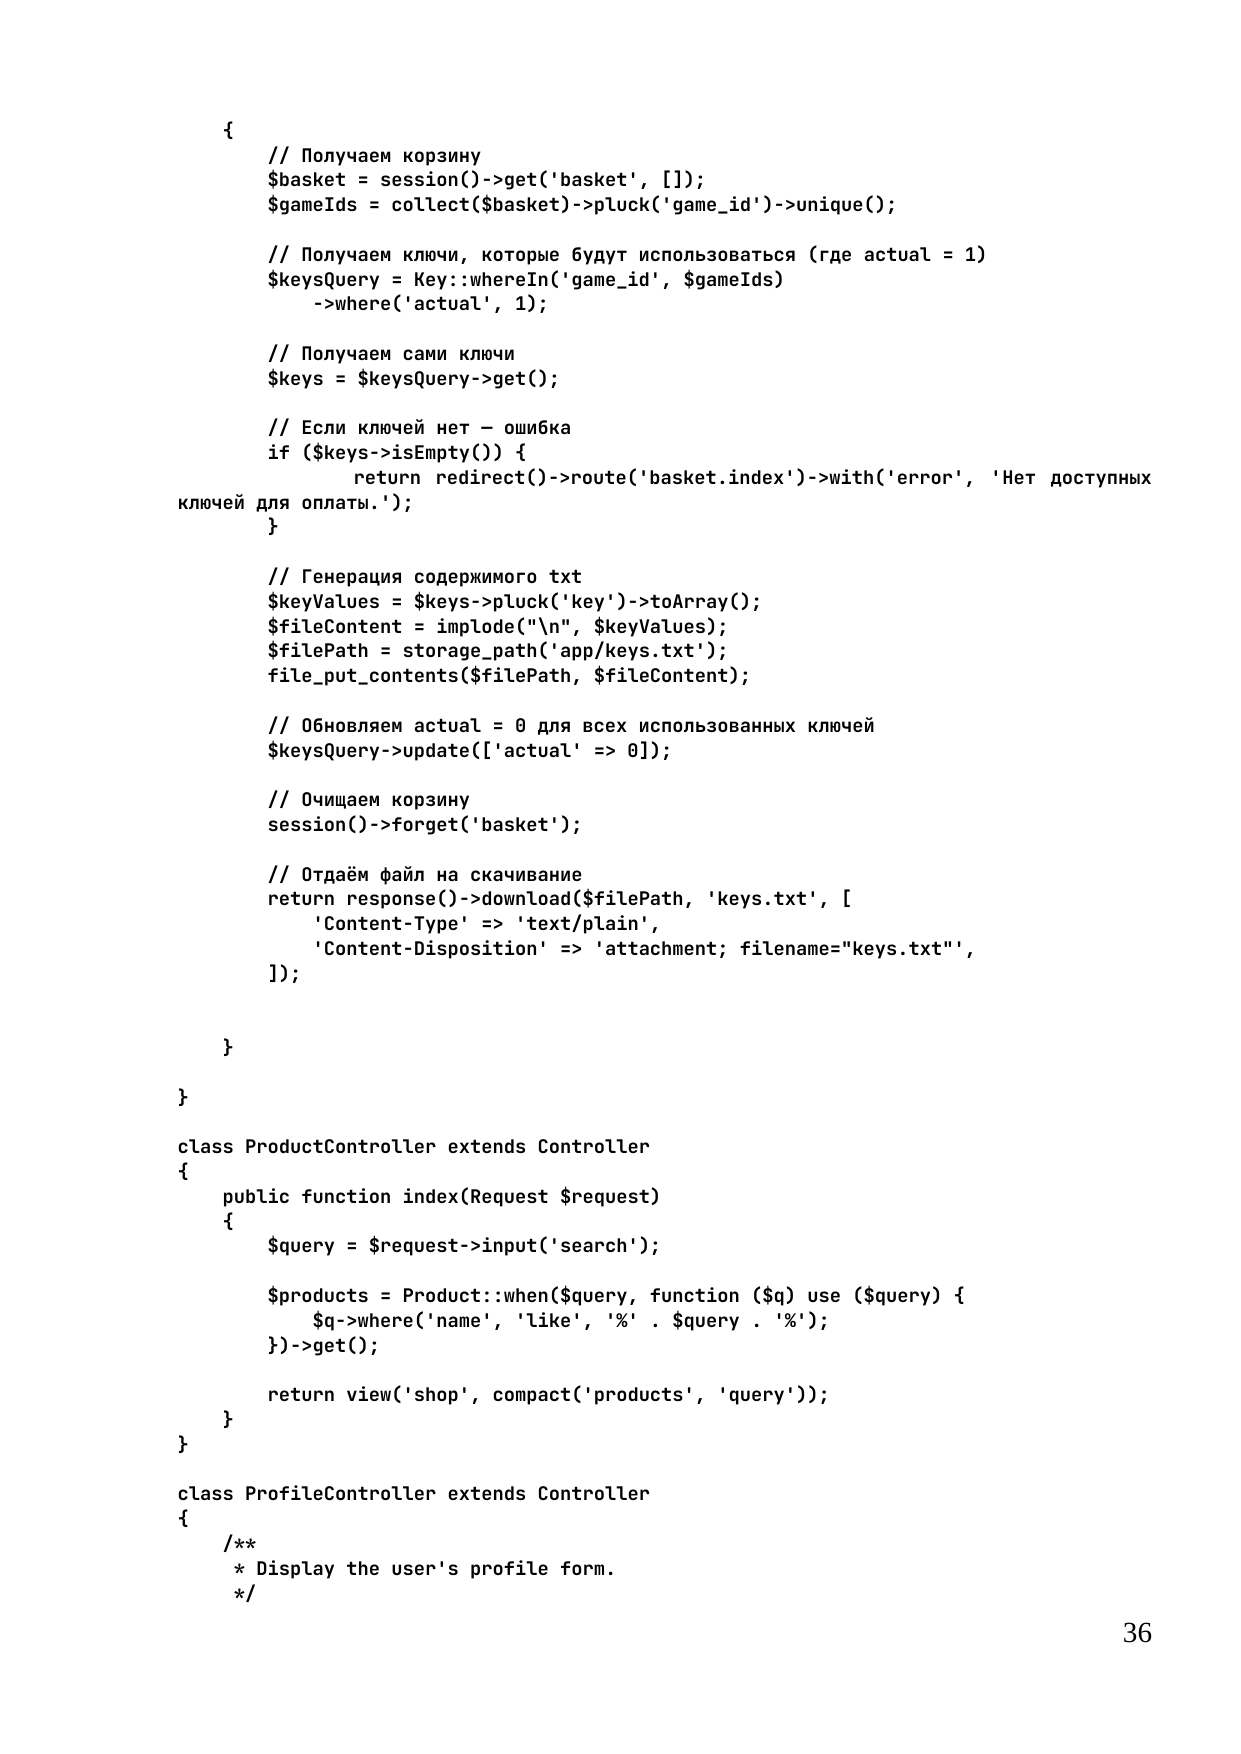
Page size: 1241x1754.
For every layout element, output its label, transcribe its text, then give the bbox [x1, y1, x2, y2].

text return redirect()->route('basket.index')->with('error', 'Нет доступных ключей для оплаты.'); [177, 465, 1152, 515]
text 'Content-Disposition' => 'attachment; filename="keys.txt"', [177, 936, 1152, 961]
text $keysQuery->update(['actual' => 0]); [177, 738, 1152, 763]
text $keys = $keysQuery->get(); [177, 366, 1152, 391]
text file_put_contents($filePath, $fileContent); [177, 663, 1152, 688]
text { [177, 1159, 1152, 1184]
text return response()->download($filePath, 'keys.txt', [ [177, 887, 1152, 911]
text class ProfileController extends Controller [177, 1482, 1152, 1506]
text // Отдаём файл на скачивание [177, 862, 1152, 887]
text $query = $request->input('search'); [177, 1234, 1152, 1258]
text // Обновляем actual = 0 для всех использованных ключей [177, 713, 1152, 738]
text { [177, 118, 1152, 143]
text // Если ключей нет — ошибка [177, 416, 1152, 440]
text } [177, 515, 1152, 539]
text ]); [177, 961, 1152, 986]
text { [177, 1506, 1152, 1531]
text } [177, 1432, 1152, 1457]
text $keyValues = $keys->pluck('key')->toArray(); [177, 589, 1152, 614]
text { [177, 1209, 1152, 1234]
text $keysQuery = Key::whereIn('game_id', $gameIds) [177, 267, 1152, 292]
text * Display the user's profile form. [177, 1556, 1152, 1581]
text })->get(); [177, 1333, 1152, 1358]
text $products = Product::when($query, function ($q) use ($query) { [177, 1283, 1152, 1308]
text $fileContent = implode("\n", $keyValues); [177, 614, 1152, 639]
text } [177, 1085, 1152, 1110]
text $filePath = storage_path('app/keys.txt'); [177, 639, 1152, 663]
text // Получаем сами ключи [177, 341, 1152, 366]
text public function index(Request $request) [177, 1184, 1152, 1209]
text $basket = session()->get('basket', []); [177, 168, 1152, 192]
text // Очищаем корзину [177, 787, 1152, 812]
text $q->where('name', 'like', '%' . $query . '%'); [177, 1308, 1152, 1333]
text */ [177, 1581, 1152, 1606]
text // Генерация содержимого txt [177, 564, 1152, 589]
text // Получаем корзину [177, 143, 1152, 168]
text $gameIds = collect($basket)->pluck('game_id')->unique(); [177, 192, 1152, 217]
text /** [177, 1531, 1152, 1556]
text ->where('actual', 1); [177, 292, 1152, 316]
text } [177, 1035, 1152, 1060]
text return view('shop', compact('products', 'query')); [177, 1382, 1152, 1407]
text // Получаем ключи, которые будут использоваться (где actual = 1) [177, 242, 1152, 267]
text class ProductController extends Controller [177, 1134, 1152, 1159]
text 'Content-Type' => 'text/plain', [177, 911, 1152, 936]
text } [177, 1407, 1152, 1432]
text session()->forget('basket'); [177, 812, 1152, 837]
text if ($keys->isEmpty()) { [177, 440, 1152, 465]
